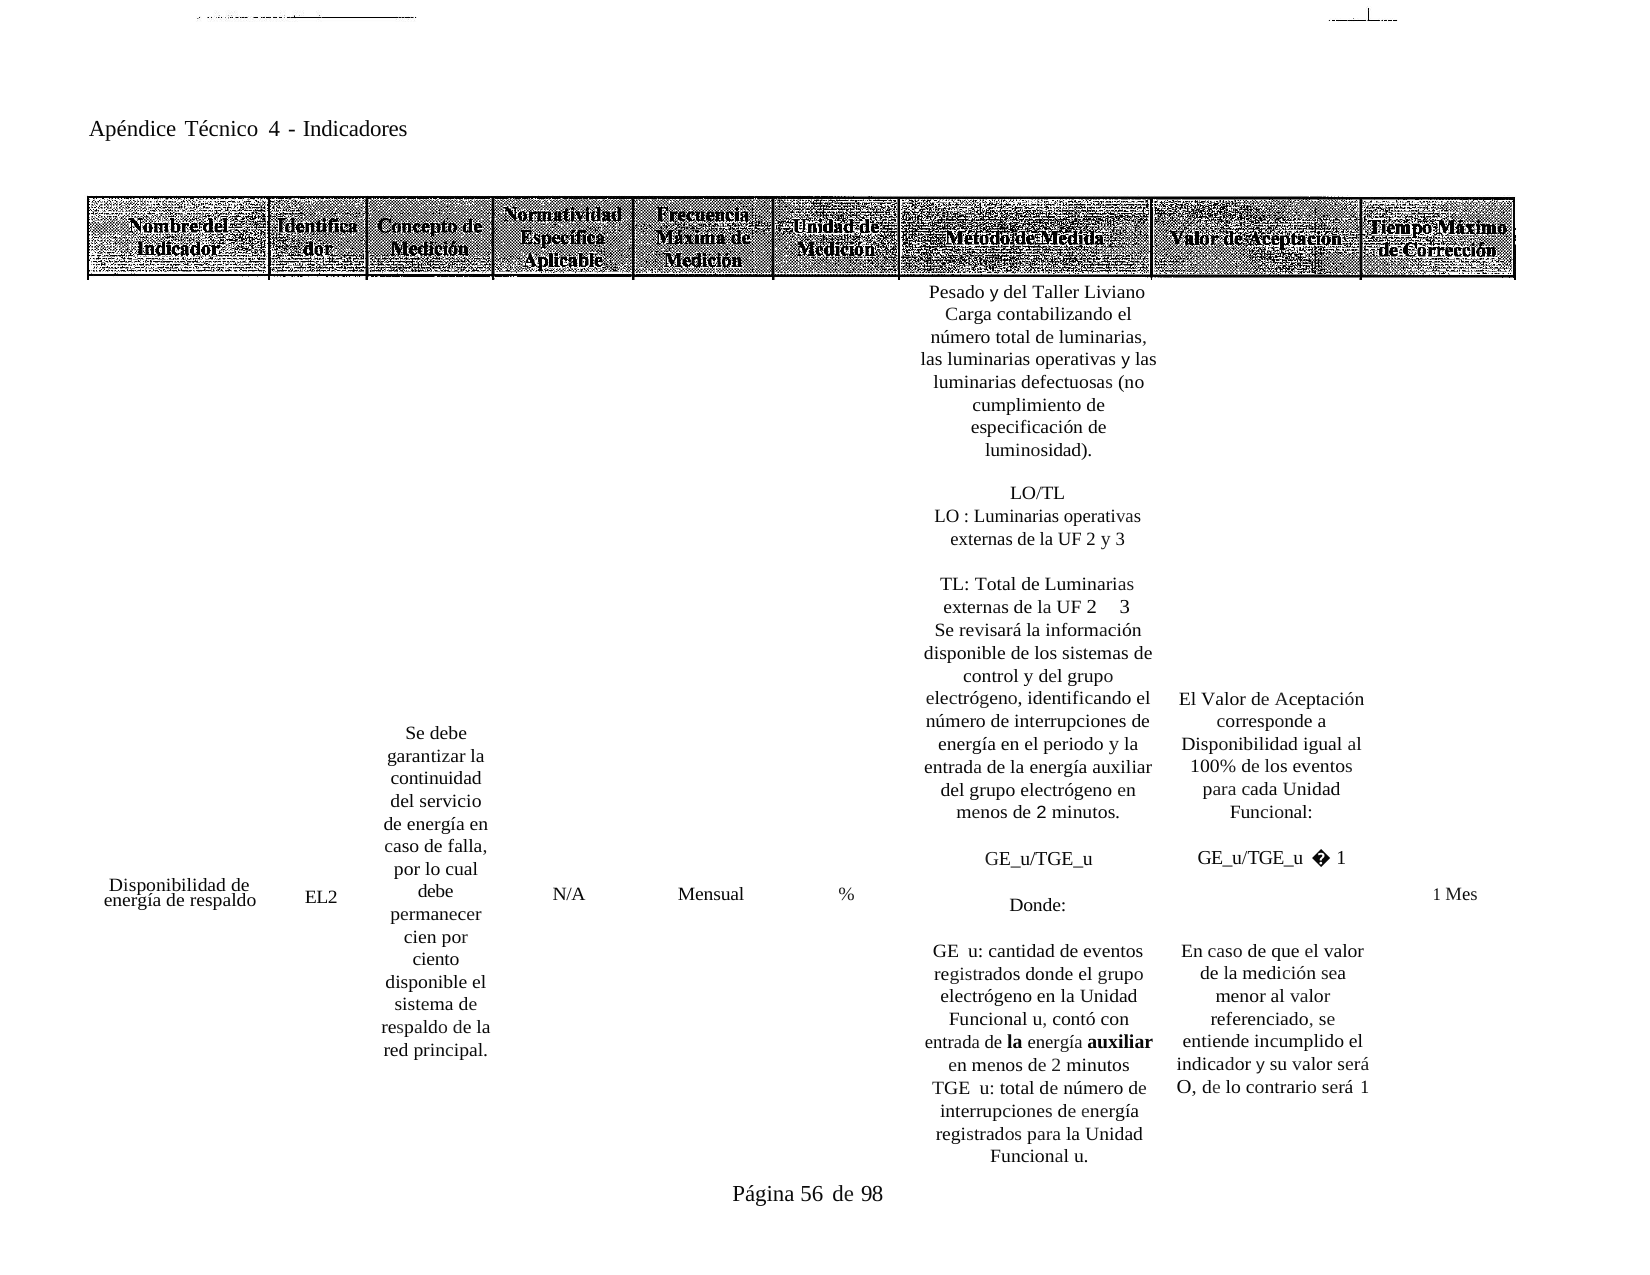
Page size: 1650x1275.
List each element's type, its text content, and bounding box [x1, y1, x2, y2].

text Se debe garantizar la continuidad del servicio de energía en caso de falla, por lo cual debe permanecer cien por ciento disponible el sistema de respaldo de la red principal. [379, 722, 492, 1060]
text Se revisará la información disponible de los sistemas de control y del grupo electrógeno, identificando el número de interrupciones de energía en el periodo y la entrada de la energía auxiliar del grupo electrógeno en menos de 2 minutos. [921, 619, 1154, 823]
text N/A Mensual % [552, 883, 859, 904]
text GE_u/TGE_u [923, 847, 1154, 869]
text 1 Mes [1433, 883, 1604, 905]
picture [195, 10, 417, 22]
picture [1328, 6, 1398, 22]
text TL: Total de Luminarias externas de la UF 2 3 [939, 573, 1135, 618]
text En caso de que el valor de la medición sea menor al valor referenciado, se entiende incumplido el indicador y su valor será O, de lo contrario será 1 [1173, 940, 1371, 1098]
picture [1159, 195, 1517, 280]
text LO/TL [471, 482, 1604, 504]
subtitle Apéndice Técnico 4 - Indicadores [88, 115, 1604, 141]
picture [83, 195, 915, 280]
text TGE u: total de número de interrupciones de energía registrados para la Unidad Funcional u. [924, 1077, 1154, 1167]
text El Valor de Aceptación corresponde a Disponibilidad igual al 100% de los eventos para cada Unidad Funcional: [1175, 688, 1367, 822]
text Donde: [921, 894, 1154, 915]
text Disponibilidad de EL2 energía de respaldo [103, 873, 339, 911]
text LO : Luminarias operativas externas de la UF 2 y 3 [927, 504, 1148, 549]
text GE_u/TGE_u � 1 [1177, 843, 1367, 871]
text GE u: cantidad de eventos registrados donde el grupo electrógeno en la Unidad Funcional u, contó con entrada de la energía auxiliar en menos de 2 minutos [921, 940, 1154, 1076]
text Pesado y del Taller Liviano Carga contabilizando el número total de luminarias, las luminarias operativas y las luminarias defectuosas (no cumplimiento de especificación de luminosidad). [915, 193, 1159, 460]
